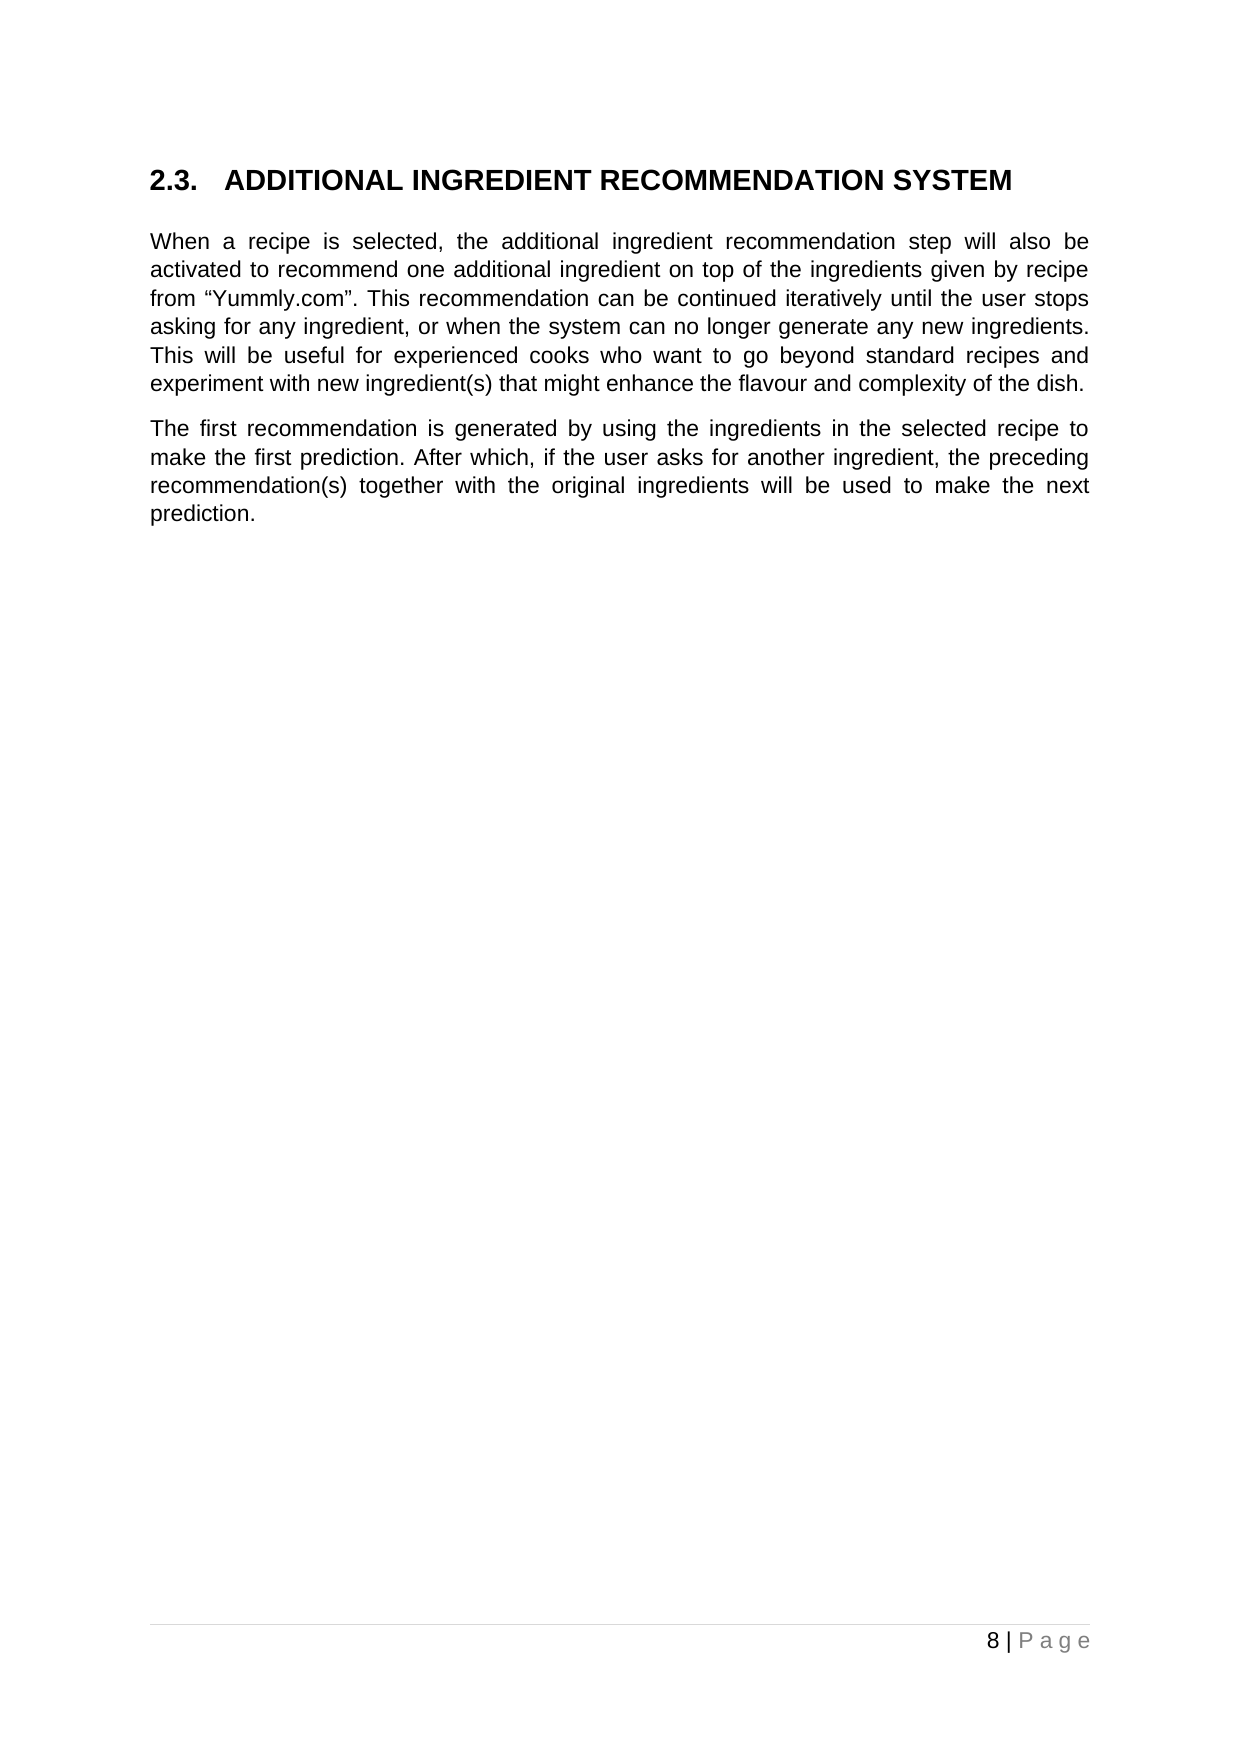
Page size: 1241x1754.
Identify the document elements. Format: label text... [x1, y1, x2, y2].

text Additional ingredient recommendation system [149, 162, 1090, 196]
text The first recommendation is generated by using the ingredients in the selected recipe to make the first prediction. After which, if the user asks for another ingredient, the preceding recommendation(s) together with the original ingredients will be used to make the next prediction. [150, 415, 1090, 527]
text When a recipe is selected, the additional ingredient recommendation step will also be activated to recommend one additional ingredient on top of the ingredients given by recipe from “Yummly.com”. This recommendation can be continued iteratively until the user stops asking for any ingredient, or when the system can no longer generate any new ingredients. This will be useful for experienced cooks who want to go beyond standard recipes and experiment with new ingredient(s) that might enhance the flavour and complexity of the dish. [150, 228, 1090, 396]
